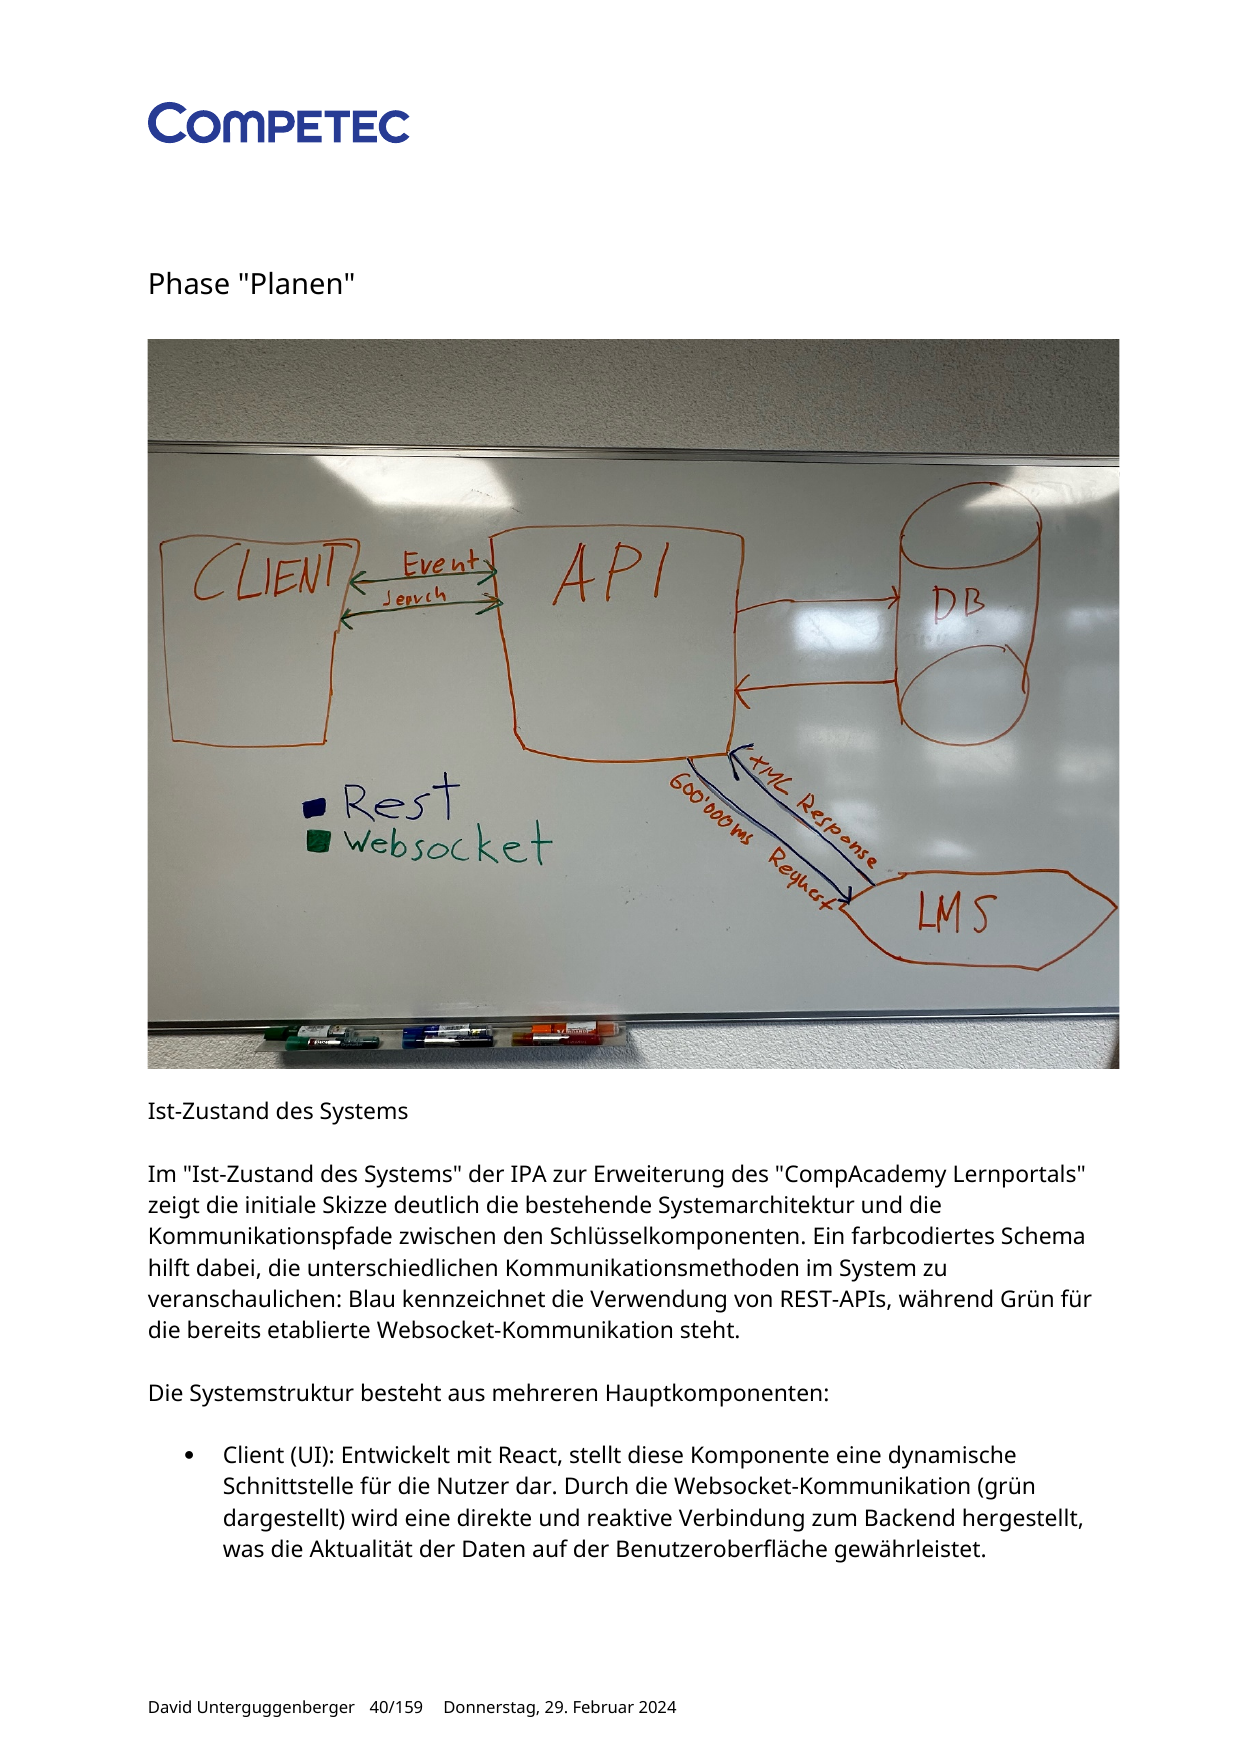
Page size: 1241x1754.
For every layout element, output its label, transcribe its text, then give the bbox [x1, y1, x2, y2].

list Client (UI): Entwickelt mit React, stellt diese Komponente eine dynamische Schnittstelle für die Nutzer dar. Durch die Websocket-Kommunikation (grün dargestellt) wird eine direkte und reaktive Verbindung zum Backend hergestellt, was die Aktualität der Daten auf der Benutzeroberfläche gewährleistet. [185, 1439, 1122, 1564]
text Im "Ist-Zustand des Systems" der IPA zur Erweiterung des "CompAcademy Lernportals" zeigt die initiale Skizze deutlich die bestehende Systemarchitektur und die Kommunikationspfade zwischen den Schlüsselkomponenten. Ein farbcodiertes Schema hilft dabei, die unterschiedlichen Kommunikationsmethoden im System zu veranschaulichen: Blau kennzeichnet die Verwendung von REST-APIs, während Grün für die bereits etablierte Websocket-Kommunikation steht. [148, 1158, 1122, 1345]
text Die Systemstruktur besteht aus mehreren Hauptkomponenten: [148, 1377, 1122, 1408]
subtitle Phase "Planen" [148, 263, 1122, 303]
picture [147, 339, 1120, 1069]
